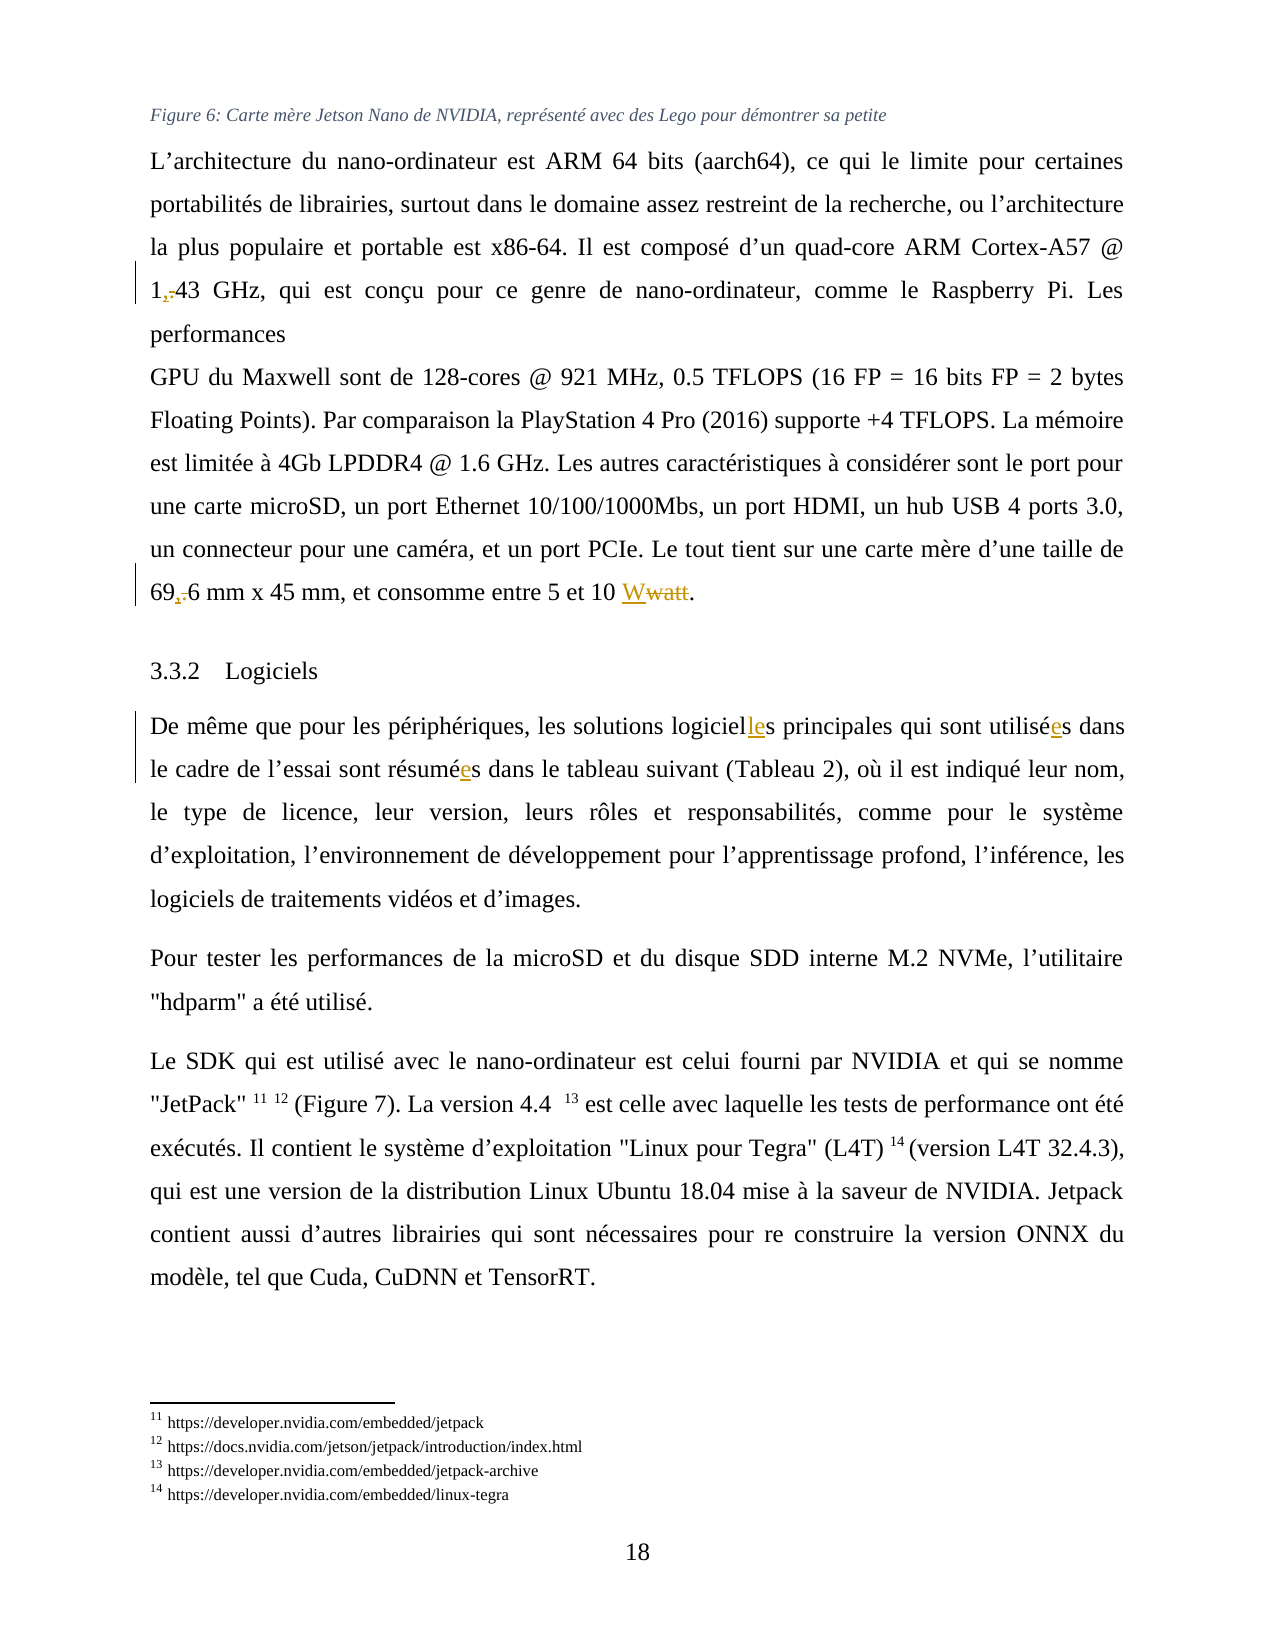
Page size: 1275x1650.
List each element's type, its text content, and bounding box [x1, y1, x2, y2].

text Le SDK qui est utilisé avec le nano-ordinateur est celui fourni par NVIDIA et qui se nomme "JetPack" (Figure 7). La version 4.4 est celle avec laquelle les tests de performance ont été exécutés. Il contient le système d’exploitation "Linux pour Tegra" (L4T) (version L4T 32.4.3), qui est une version de la distribution Linux Ubuntu 18.04 mise à la saveur de NVIDIA. Jetpack contient aussi d’autres librairies qui sont nécessaires pour re construire la version ONNX du modèle, tel que Cuda, CuDNN et TensorRT. [150, 1046, 1125, 1291]
text GPU du Maxwell sont de 128-cores @ 921 MHz, 0.5 TFLOPS (16 FP = 16 bits FP = 2 bytes Floating Points). Par comparaison la PlayStation 4 Pro (2016) supporte +4 TFLOPS. La mémoire est limitée à 4Gb LPDDR4 @ 1.6 GHz. Les autres caractéristiques à considérer sont le port pour une carte microSD, un port Ethernet 10/100/1000Mbs, un port HDMI, un hub USB 4 ports 3.0, un connecteur pour une caméra, et un port PCIe. Le tout tient sur une carte mère d’une taille de 696 mm x 45 mm, et consomme entre 5 et 10 . [150, 362, 1125, 606]
text L’architecture du nano-ordinateur est ARM 64 bits (aarch64), ce qui le limite pour certaines portabilités de librairies, surtout dans le domaine assez restreint de la recherche, ou l’architecture la plus populaire et portable est x86-64. Il est composé d’un quad-core ARM Cortex-A57 @ 143 GHz, qui est conçu pour ce genre de nano-ordinateur, comme le Raspberry Pi. Les performances [150, 146, 1125, 347]
text Figure 6: Carte mère Jetson Nano de NVIDIA, représenté avec des Lego pour démontrer sa petite [150, 104, 1125, 125]
text De même que pour les périphériques, les solutions logiciels principales qui sont utilisés dans le cadre de l’essai sont résumés dans le tableau suivant (Tableau 2), où il est indiqué leur nom, le type de licence, leur version, leurs rôles et responsabilités, comme pour le système d’exploitation, l’environnement de développement pour l’apprentissage profond, l’inférence, les logiciels de traitements vidéos et d’images. [150, 711, 1125, 912]
text Pour tester les performances de la microSD et du disque SDD interne M.2 NVMe, l’utilitaire "hdparm" a été utilisé. [150, 943, 1125, 1015]
subtitle Logiciels [150, 656, 1125, 685]
